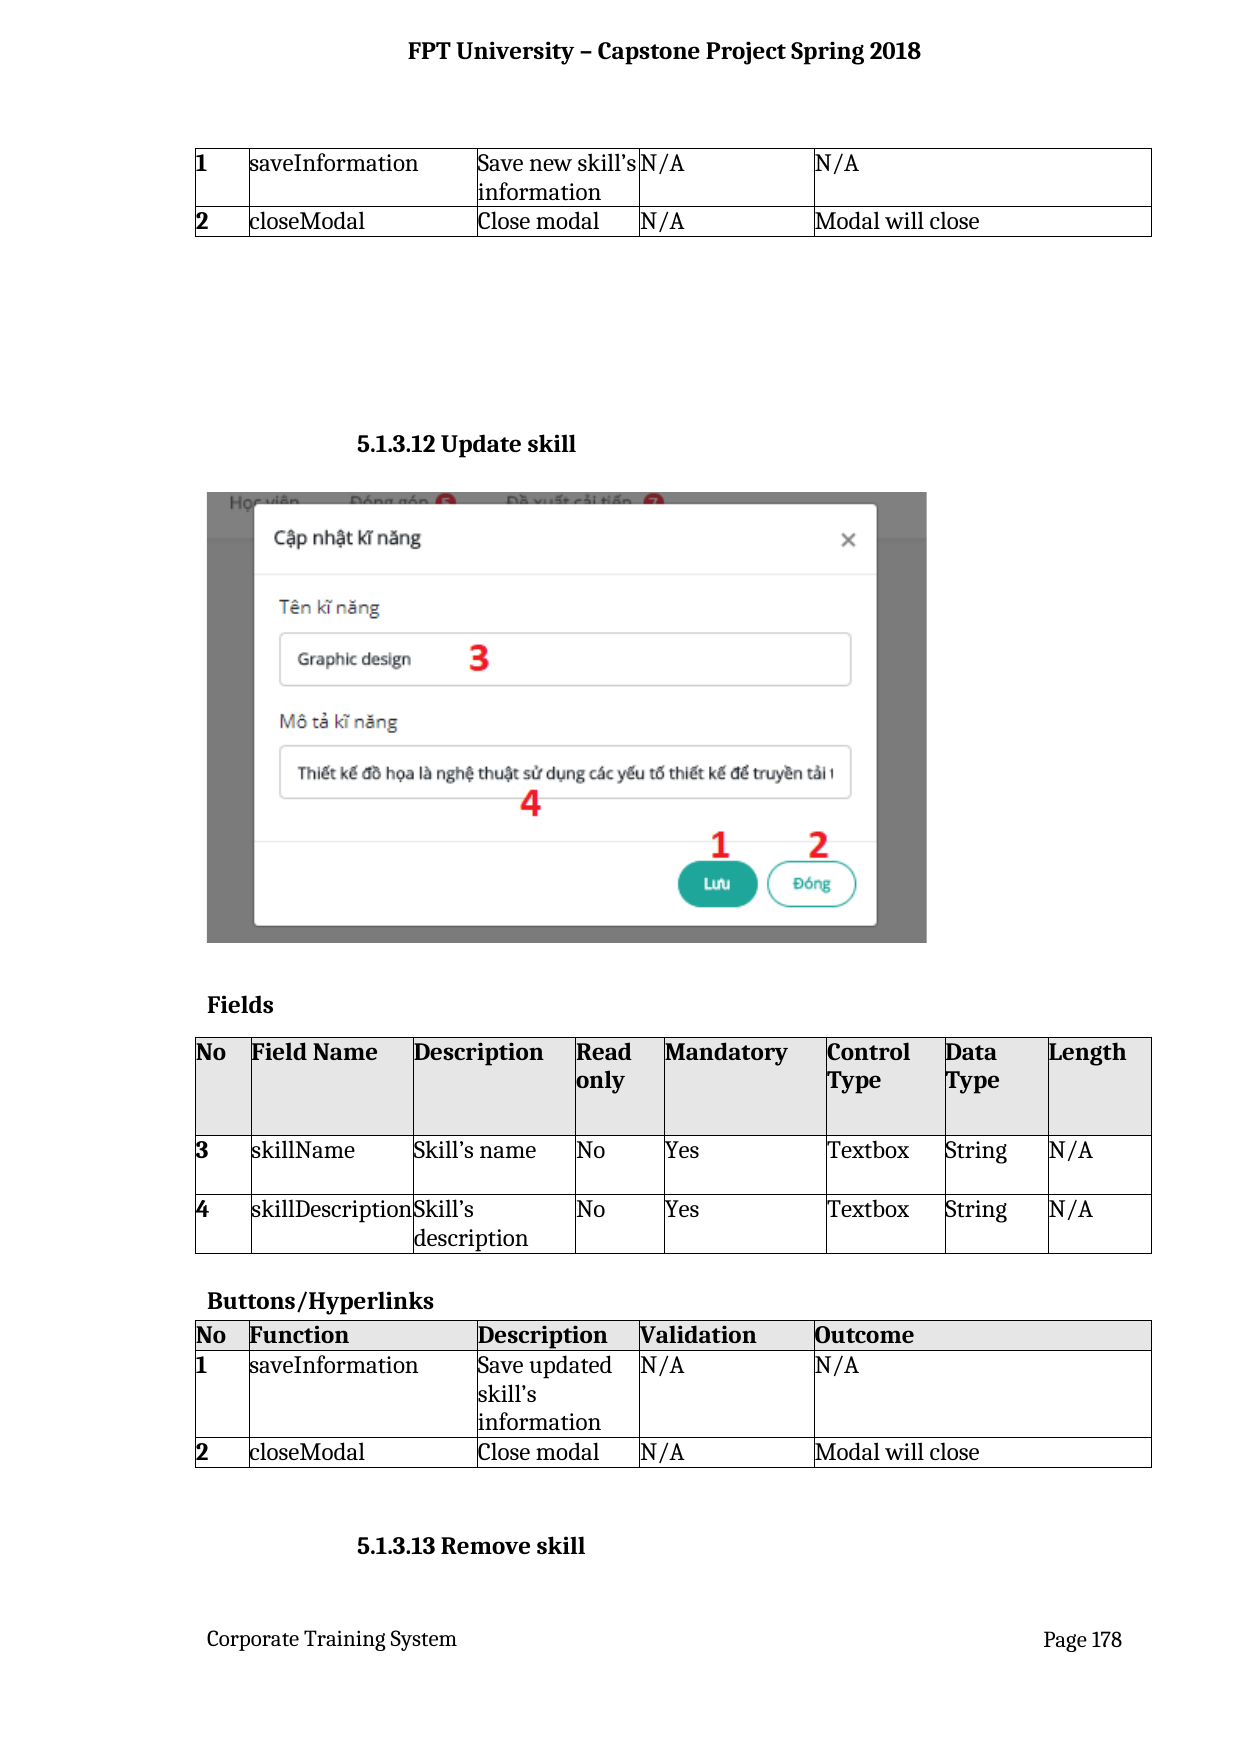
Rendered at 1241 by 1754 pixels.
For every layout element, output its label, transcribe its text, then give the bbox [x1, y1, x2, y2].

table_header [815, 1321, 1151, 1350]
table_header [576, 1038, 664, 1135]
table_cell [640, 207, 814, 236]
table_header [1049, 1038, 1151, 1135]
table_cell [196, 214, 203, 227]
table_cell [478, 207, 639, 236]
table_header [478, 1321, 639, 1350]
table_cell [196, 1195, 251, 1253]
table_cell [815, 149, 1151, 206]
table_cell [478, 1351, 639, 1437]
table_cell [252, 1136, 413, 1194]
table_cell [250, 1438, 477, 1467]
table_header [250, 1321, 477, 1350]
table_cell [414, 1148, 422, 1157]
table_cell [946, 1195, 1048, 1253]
text Buttons/Hyperlinks [207, 1287, 1122, 1316]
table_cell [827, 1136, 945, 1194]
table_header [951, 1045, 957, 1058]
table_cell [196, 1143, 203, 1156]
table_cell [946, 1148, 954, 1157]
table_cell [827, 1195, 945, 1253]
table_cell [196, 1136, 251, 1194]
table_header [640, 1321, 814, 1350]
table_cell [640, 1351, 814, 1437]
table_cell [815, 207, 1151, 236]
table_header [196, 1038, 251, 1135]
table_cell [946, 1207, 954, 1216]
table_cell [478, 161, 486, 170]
text Fields [207, 991, 1122, 1020]
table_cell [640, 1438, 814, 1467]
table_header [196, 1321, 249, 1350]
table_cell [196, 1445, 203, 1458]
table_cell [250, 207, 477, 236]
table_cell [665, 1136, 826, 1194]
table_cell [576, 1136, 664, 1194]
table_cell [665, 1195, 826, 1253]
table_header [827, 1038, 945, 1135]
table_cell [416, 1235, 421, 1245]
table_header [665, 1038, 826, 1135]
subtitle 5.1.3.13 Remove skill [357, 1532, 1124, 1561]
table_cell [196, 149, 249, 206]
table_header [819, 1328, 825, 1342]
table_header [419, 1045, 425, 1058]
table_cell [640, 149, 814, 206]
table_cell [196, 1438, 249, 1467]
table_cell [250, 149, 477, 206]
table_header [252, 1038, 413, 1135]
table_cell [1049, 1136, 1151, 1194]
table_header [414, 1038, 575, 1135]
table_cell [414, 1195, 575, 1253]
picture [206, 492, 927, 943]
subtitle 5.1.3.12 Update skill [357, 430, 1124, 459]
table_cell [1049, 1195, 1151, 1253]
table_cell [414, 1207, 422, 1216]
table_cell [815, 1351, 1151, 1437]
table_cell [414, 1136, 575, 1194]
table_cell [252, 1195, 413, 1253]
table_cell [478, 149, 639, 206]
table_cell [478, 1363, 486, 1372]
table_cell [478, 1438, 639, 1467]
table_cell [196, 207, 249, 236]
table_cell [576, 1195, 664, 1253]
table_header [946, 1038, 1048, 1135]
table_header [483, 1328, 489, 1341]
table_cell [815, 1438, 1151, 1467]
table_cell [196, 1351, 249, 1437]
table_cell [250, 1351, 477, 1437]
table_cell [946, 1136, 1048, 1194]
